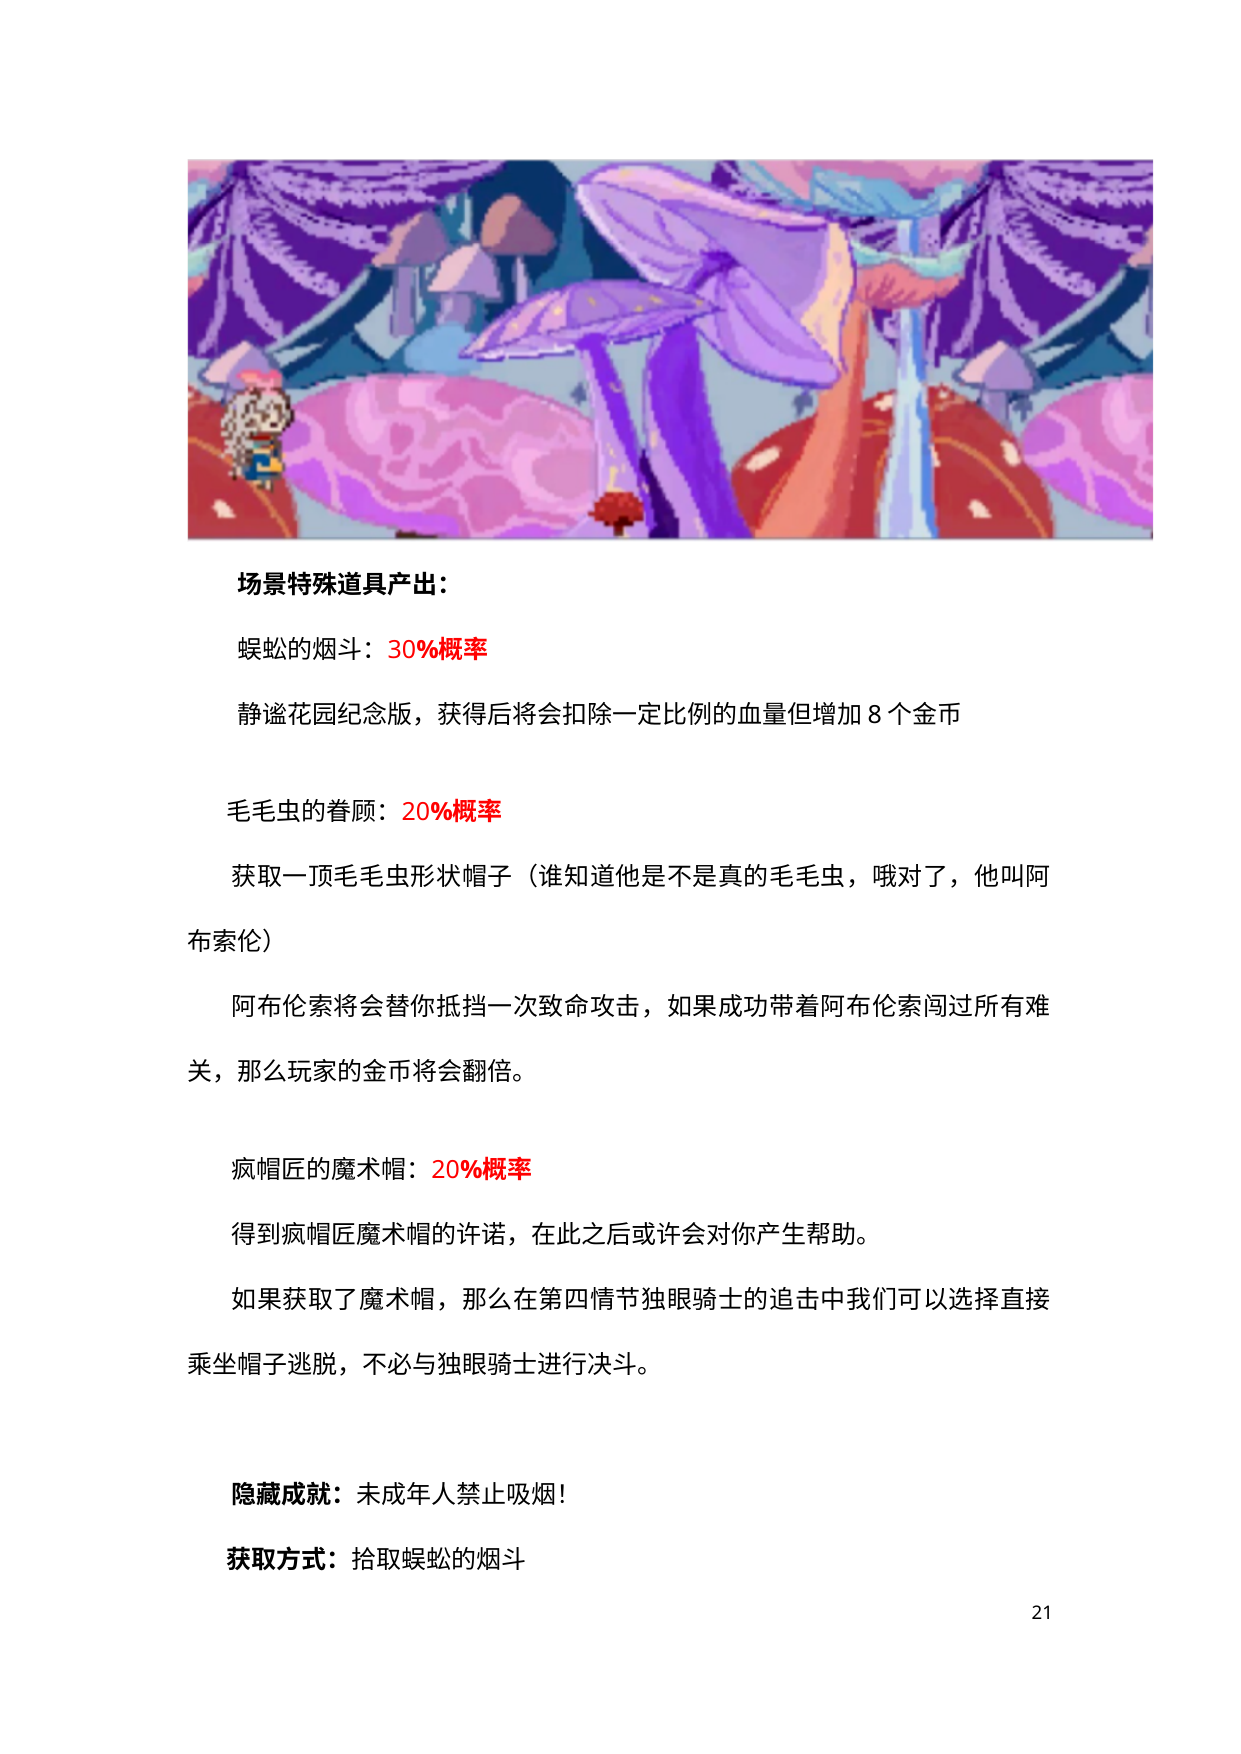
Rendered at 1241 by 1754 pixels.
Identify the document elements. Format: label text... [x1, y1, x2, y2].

text 场景特殊道具产出： [187, 550, 1053, 615]
text 获取一顶毛毛虫形状帽子（谁知道他是不是真的毛毛虫，哦对了，他叫阿布索伦） [187, 842, 1053, 972]
text 蜈蚣的烟斗：30%概率 [187, 615, 1053, 680]
text 得到疯帽匠魔术帽的许诺，在此之后或许会对你产生帮助。 [187, 1200, 1053, 1265]
text 阿布伦索将会替你抵挡一次致命攻击，如果成功带着阿布伦索闯过所有难关，那么玩家的金币将会翻倍。 [187, 972, 1053, 1102]
text 疯帽匠的魔术帽：20%概率 [187, 1135, 1053, 1200]
text 获取方式：拾取蜈蚣的烟斗 [187, 1525, 1053, 1590]
text 毛毛虫的眷顾：20%概率 [187, 777, 1053, 842]
picture [187, 159, 1154, 542]
text 静谧花园纪念版，获得后将会扣除一定比例的血量但增加8个金币 [187, 680, 1053, 745]
text 隐藏成就：未成年人禁止吸烟！ [187, 1460, 1053, 1525]
text 如果获取了魔术帽，那么在第四情节独眼骑士的追击中我们可以选择直接乘坐帽子逃脱，不必与独眼骑士进行决斗。 [187, 1265, 1053, 1395]
